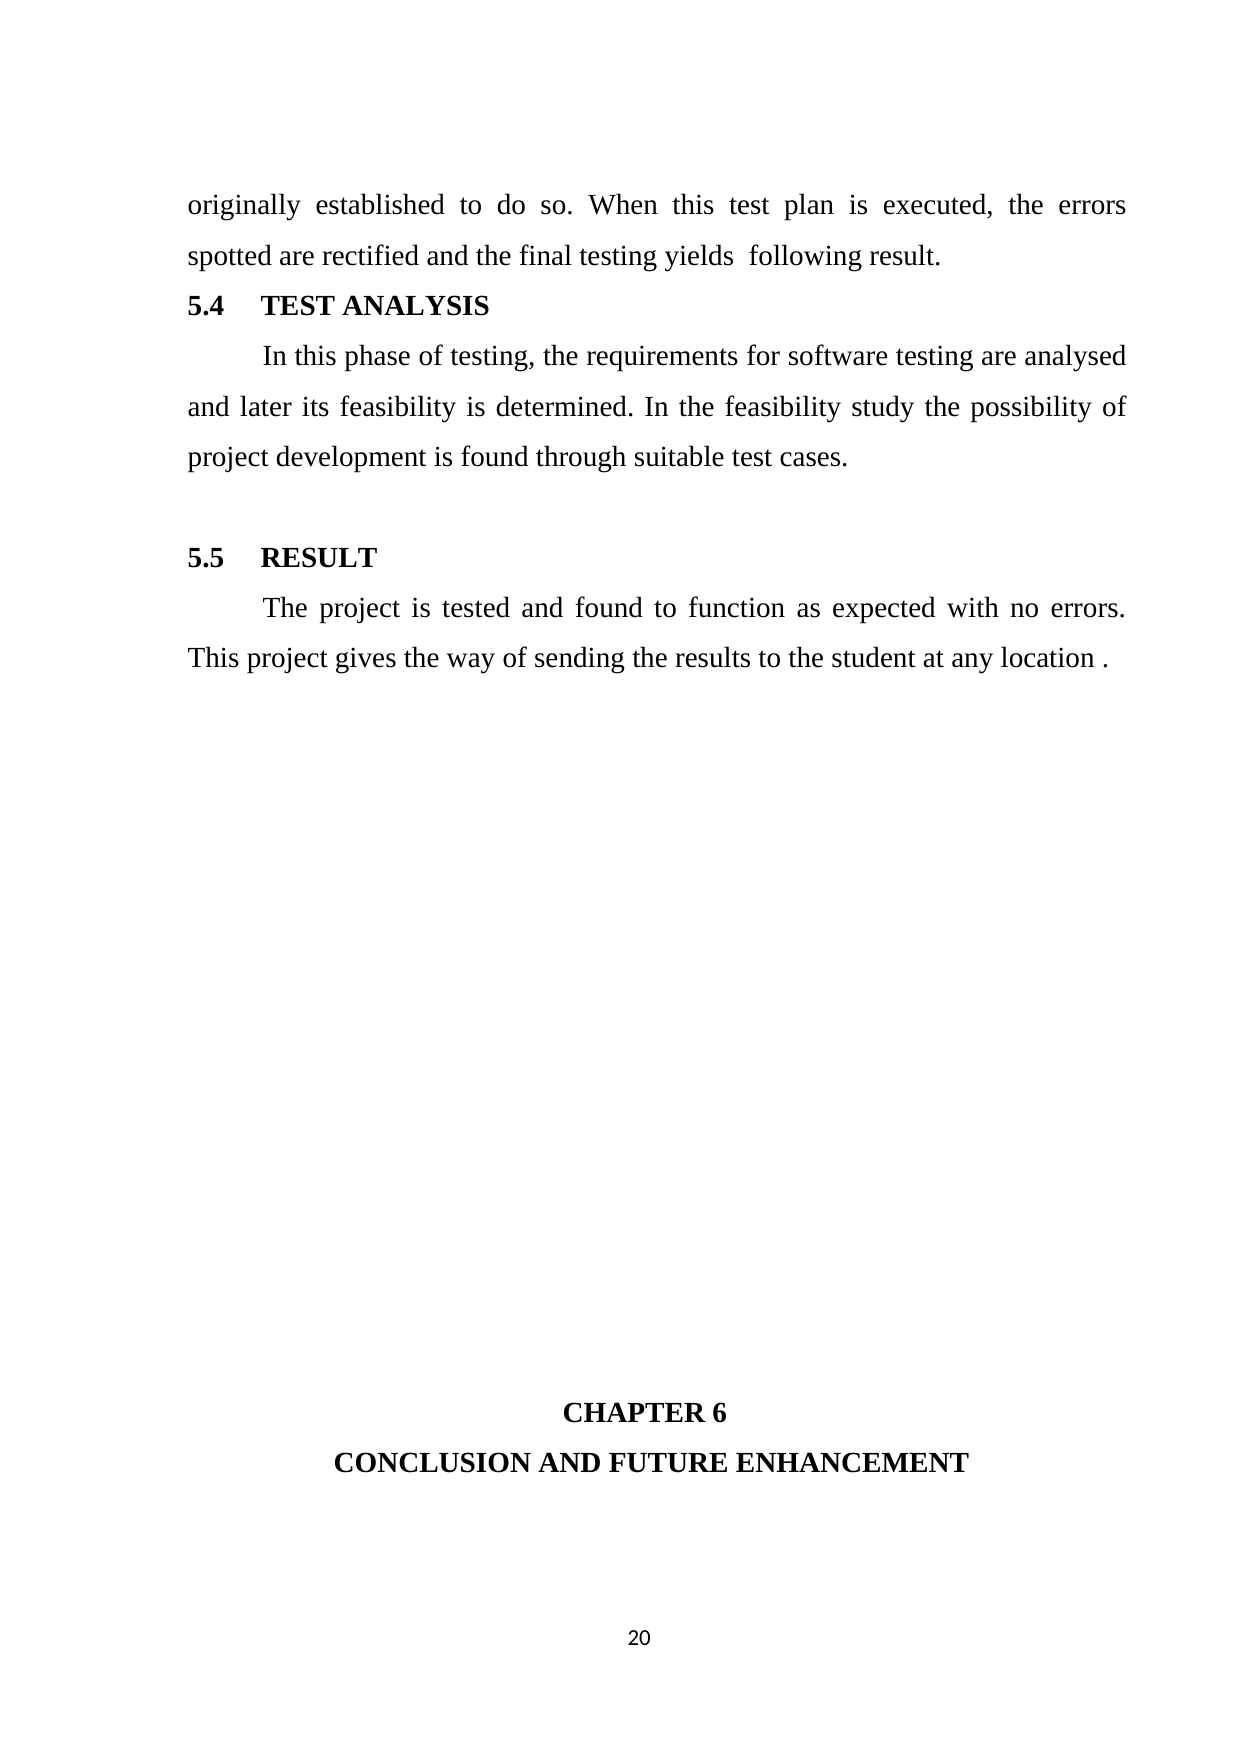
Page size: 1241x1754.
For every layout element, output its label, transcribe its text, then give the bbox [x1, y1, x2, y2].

text CONCLUSION AND FUTURE ENHANCEMENT [187, 1445, 1128, 1479]
text CHAPTER 6 [187, 1395, 1128, 1428]
text 5.5 RESULT [187, 540, 1128, 573]
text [187, 187, 1128, 271]
text In this phase of testing, the requirements for software testing are analysed and later its feasibility is determined. In the feasibility study the possibility of project development is found through suitable test cases. [187, 338, 1128, 473]
text The project is tested and found to function as expected with no errors. This project gives the way of sending the results to the student at any location . [187, 590, 1128, 674]
text 5.4 TEST ANALYSIS [187, 288, 1128, 322]
